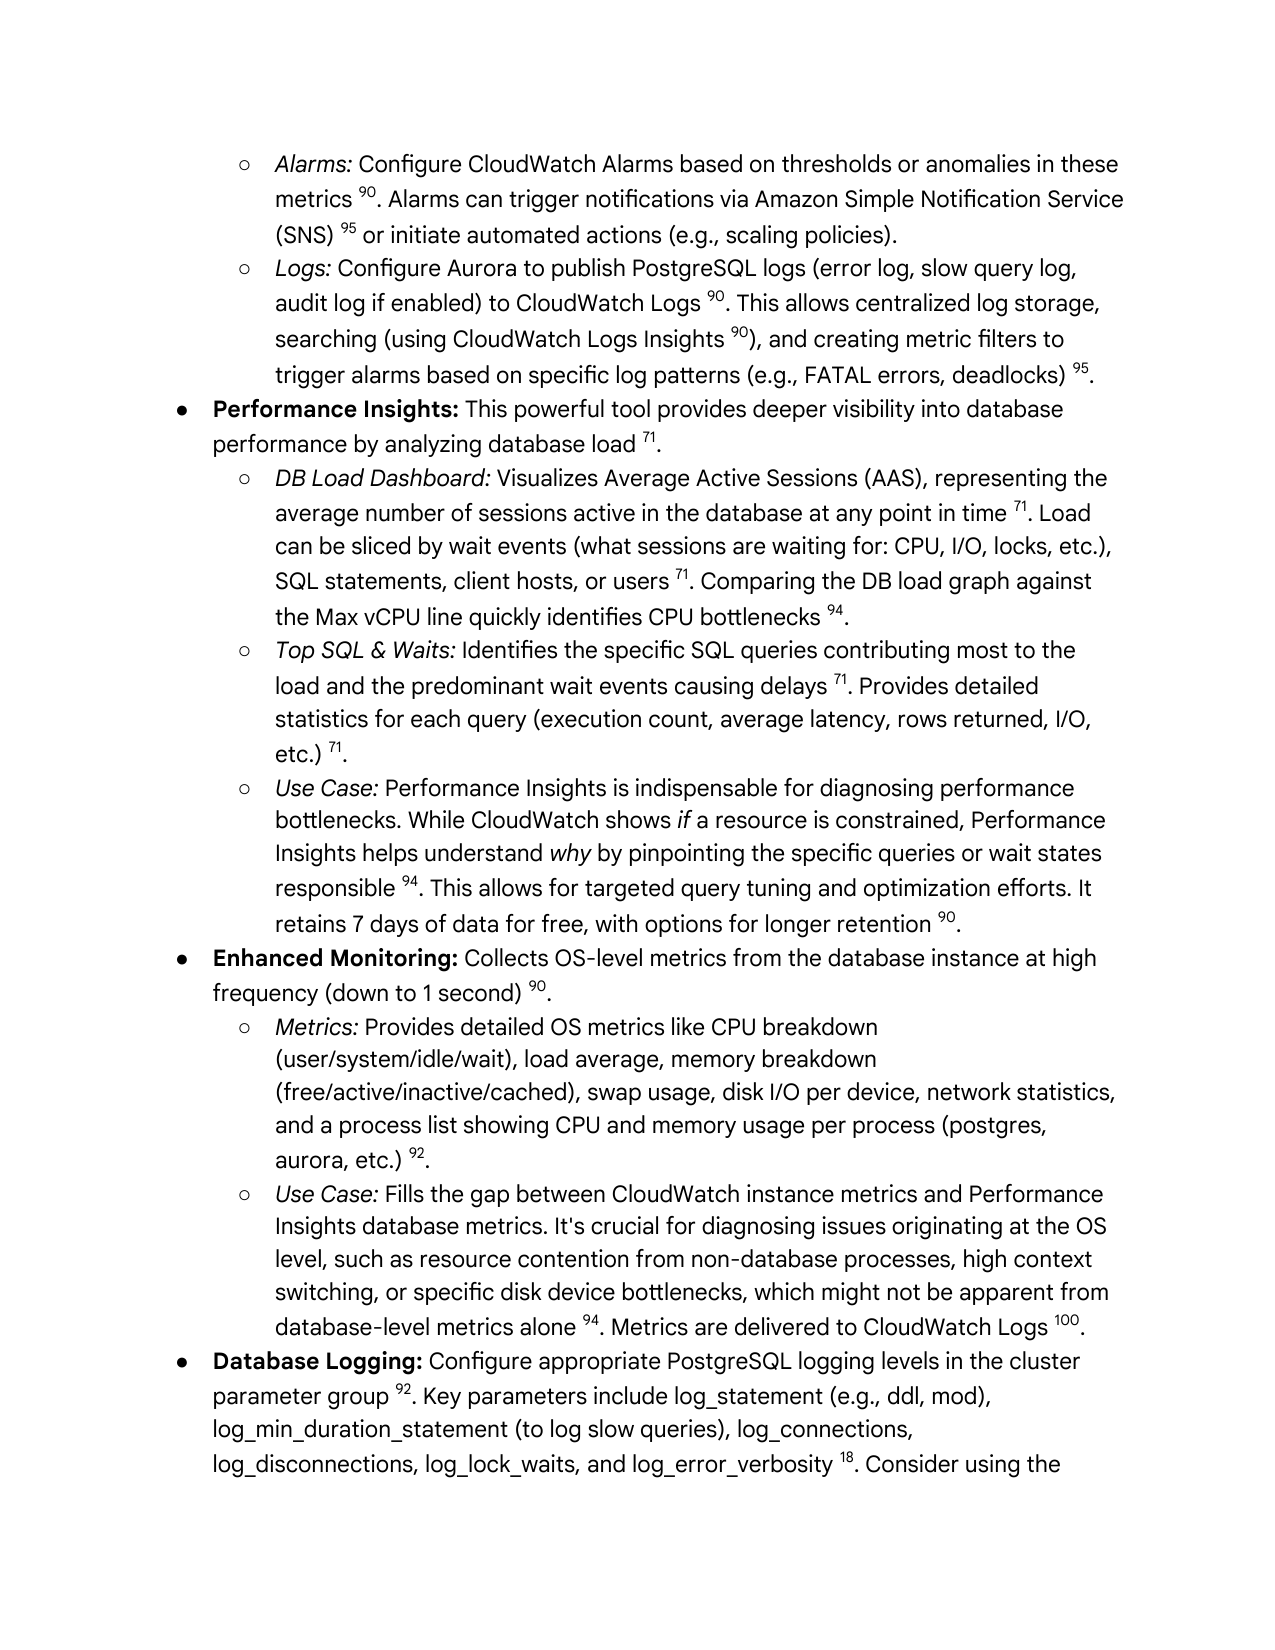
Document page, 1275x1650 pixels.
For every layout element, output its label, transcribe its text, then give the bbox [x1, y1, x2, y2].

list DB Load Dashboard: Visualizes Average Active Sessions (AAS), representing the average number of sessions active in the database at any point in time 71. Load can be sliced by wait events (what sessions are waiting for: CPU, I/O, locks, etc.), SQL statements, client hosts, or users 71. Comparing the DB load graph against the Max vCPU line quickly identifies CPU bottlenecks 94. [237, 464, 1125, 632]
list Alarms: Configure CloudWatch Alarms based on thresholds or anomalies in these metrics 90. Alarms can trigger notifications via Amazon Simple Notification Service (SNS) 95 or initiate automated actions (e.g., scaling policies). [237, 150, 1125, 250]
list Use Case: Performance Insights is indispensable for diagnosing performance bottlenecks. While CloudWatch shows if a resource is constrained, Performance Insights helps understand why by pinpointing the specific queries or wait states responsible 94. This allows for targeted query tuning and optimization efforts. It retains 7 days of data for free, with options for longer retention 90. [237, 774, 1125, 940]
list Performance Insights: This powerful tool provides deeper visibility into database performance by analyzing database load 71. [175, 395, 1125, 459]
list Enhanced Monitoring: Collects OS-level metrics from the database instance at high frequency (down to 1 second) 90. [175, 944, 1125, 1008]
list Metrics: Provides detailed OS metrics like CPU breakdown (user/system/idle/wait), load average, memory breakdown (free/active/inactive/cached), swap usage, disk I/O per device, network statistics, and a process list showing CPU and memory usage per process (postgres, aurora, etc.) 92. [237, 1013, 1125, 1176]
list Top SQL & Waits: Identifies the specific SQL queries contributing most to the load and the predominant wait events causing delays 71. Provides detailed statistics for each query (execution count, average latency, rows returned, I/O, etc.) 71. [237, 637, 1125, 770]
list Logs: Configure Aurora to publish PostgreSQL logs (error log, slow query log, audit log if enabled) to CloudWatch Logs 90. This allows centralized log storage, searching (using CloudWatch Logs Insights 90), and creating metric filters to trigger alarms based on specific log patterns (e.g., FATAL errors, deadlocks) 95. [237, 254, 1125, 391]
list Use Case: Fills the gap between CloudWatch instance metrics and Performance Insights database metrics. It's crucial for diagnosing issues originating at the OS level, such as resource contention from non-database processes, high context switching, or specific disk device bottlenecks, which might not be apparent from database-level metrics alone 94. Metrics are delivered to CloudWatch Logs 100. [237, 1180, 1125, 1342]
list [175, 1347, 1125, 1480]
